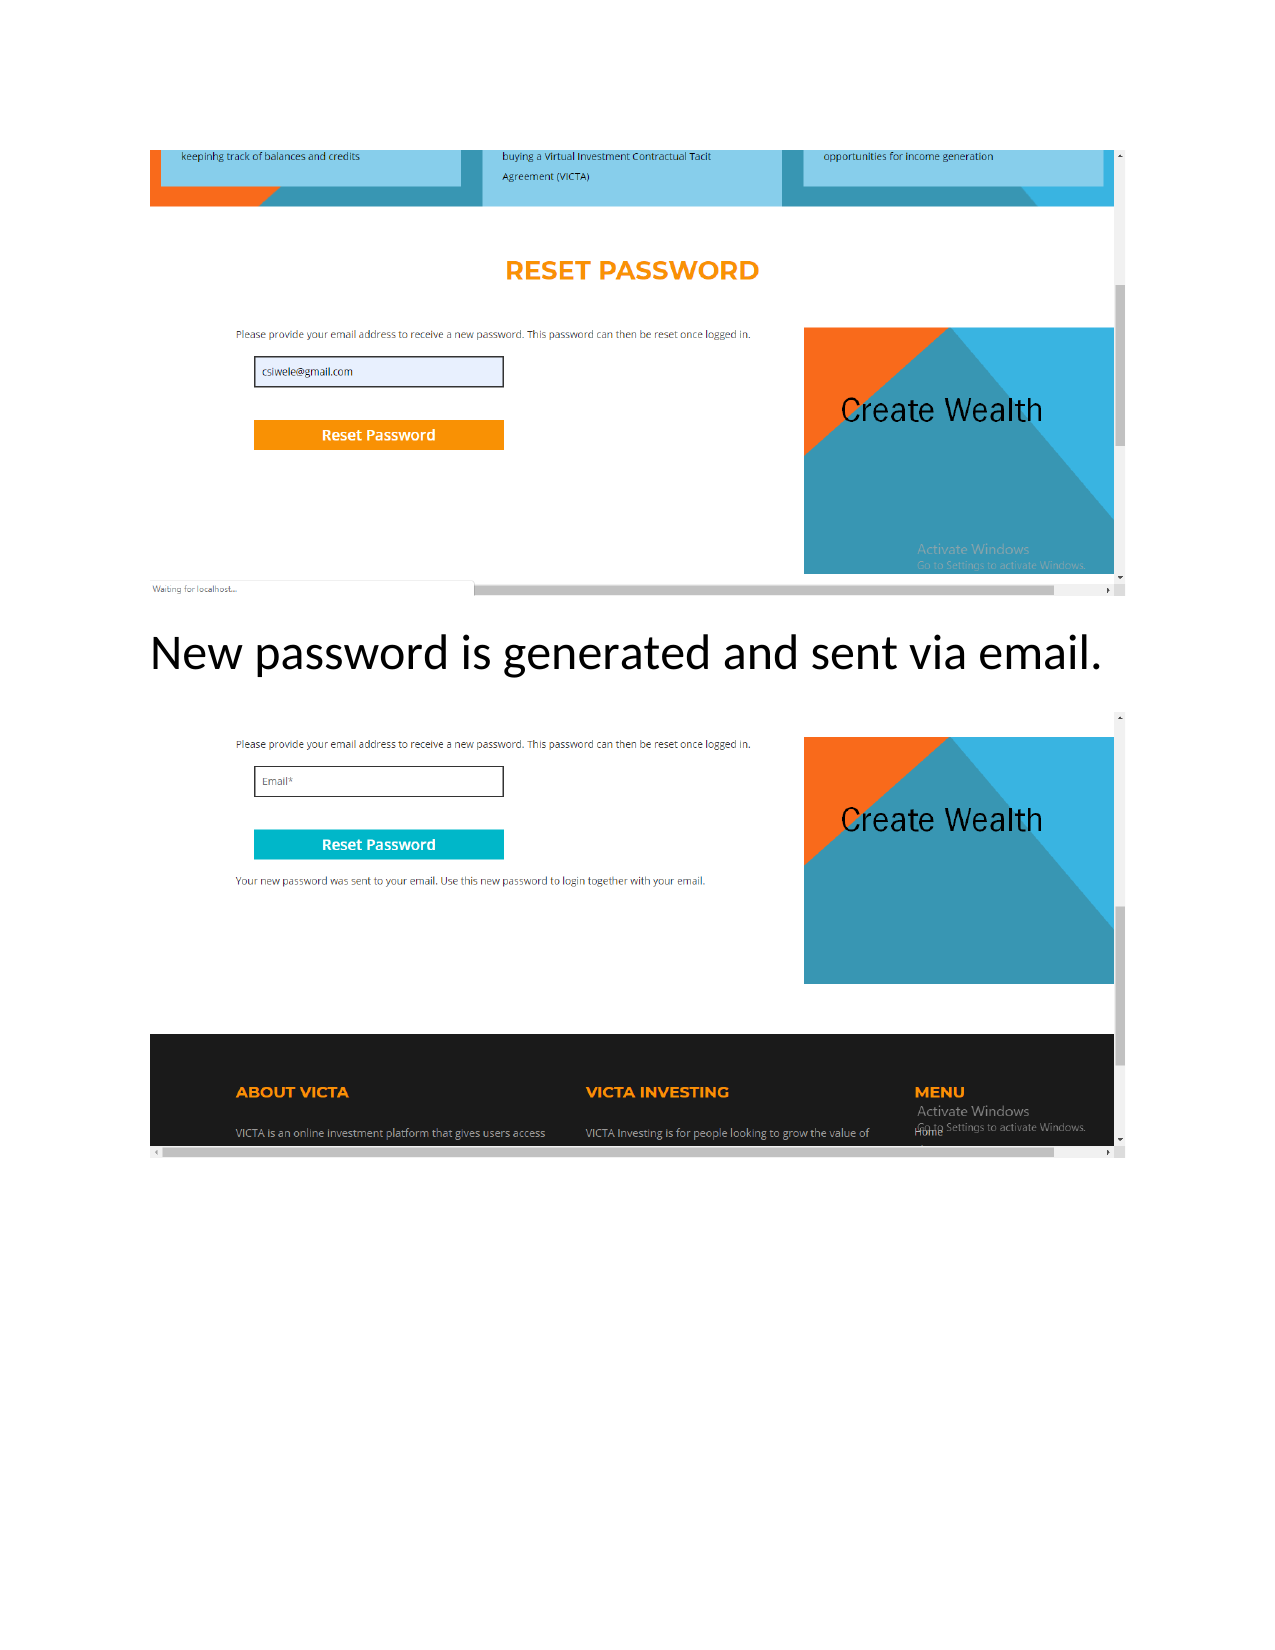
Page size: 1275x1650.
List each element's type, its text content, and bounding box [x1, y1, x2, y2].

picture [150, 150, 1125, 596]
text New password is generated and sent via email. [150, 621, 1125, 682]
picture [150, 712, 1125, 1158]
